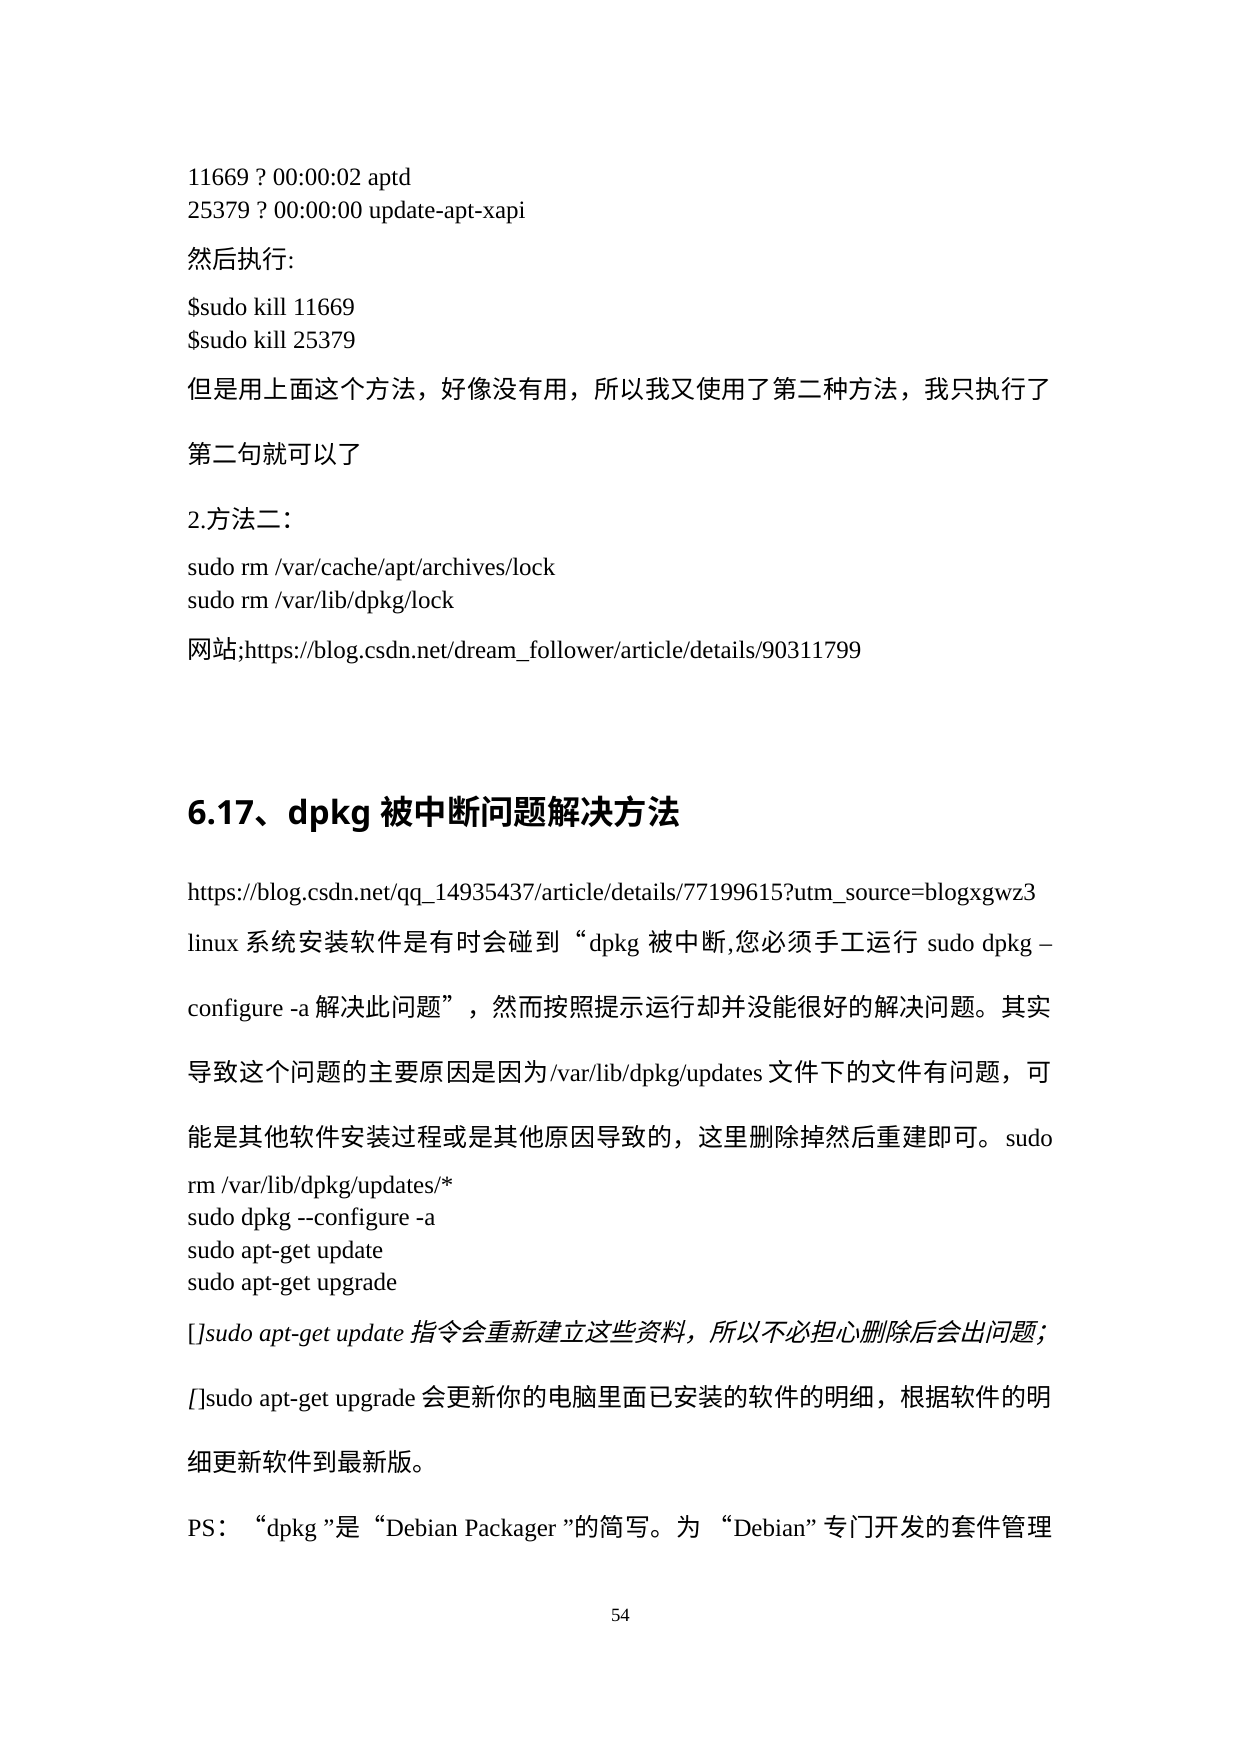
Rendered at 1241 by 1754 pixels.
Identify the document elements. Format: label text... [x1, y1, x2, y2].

text sudo dpkg --configure -a [187, 1200, 1053, 1233]
text 6.17、dpkg 被中断问题解决方法 [187, 778, 1053, 843]
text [187, 160, 1053, 225]
text $sudo kill 11669 $sudo kill 25379 [187, 290, 1053, 355]
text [187, 1233, 1053, 1558]
text sudo rm /var/cache/apt/archives/lock sudo rm /var/lib/dpkg/lock 网站;https://blog.csdn.net/dream_follower/article/details/90311799 [187, 550, 1053, 680]
text 然后执行: [187, 225, 1053, 290]
text 但是用上面这个方法，好像没有用，所以我又使用了第二种方法，我只执行了第二句就可以了 2.方法二： [187, 355, 1053, 550]
text linux系统安装软件是有时会碰到“dpkg 被中断,您必须手工运行 sudo dpkg –configure -a解决此问题”，然而按照提示运行却并没能很好的解决问题。其实导致这个问题的主要原因是因为/var/lib/dpkg/updates文件下的文件有问题，可能是其他软件安装过程或是其他原因导致的，这里删除掉然后重建即可。sudo rm /var/lib/dpkg/updates/* [187, 908, 1053, 1200]
text https://blog.csdn.net/qq_14935437/article/details/77199615?utm_source=blogxgwz3 [187, 875, 1053, 908]
